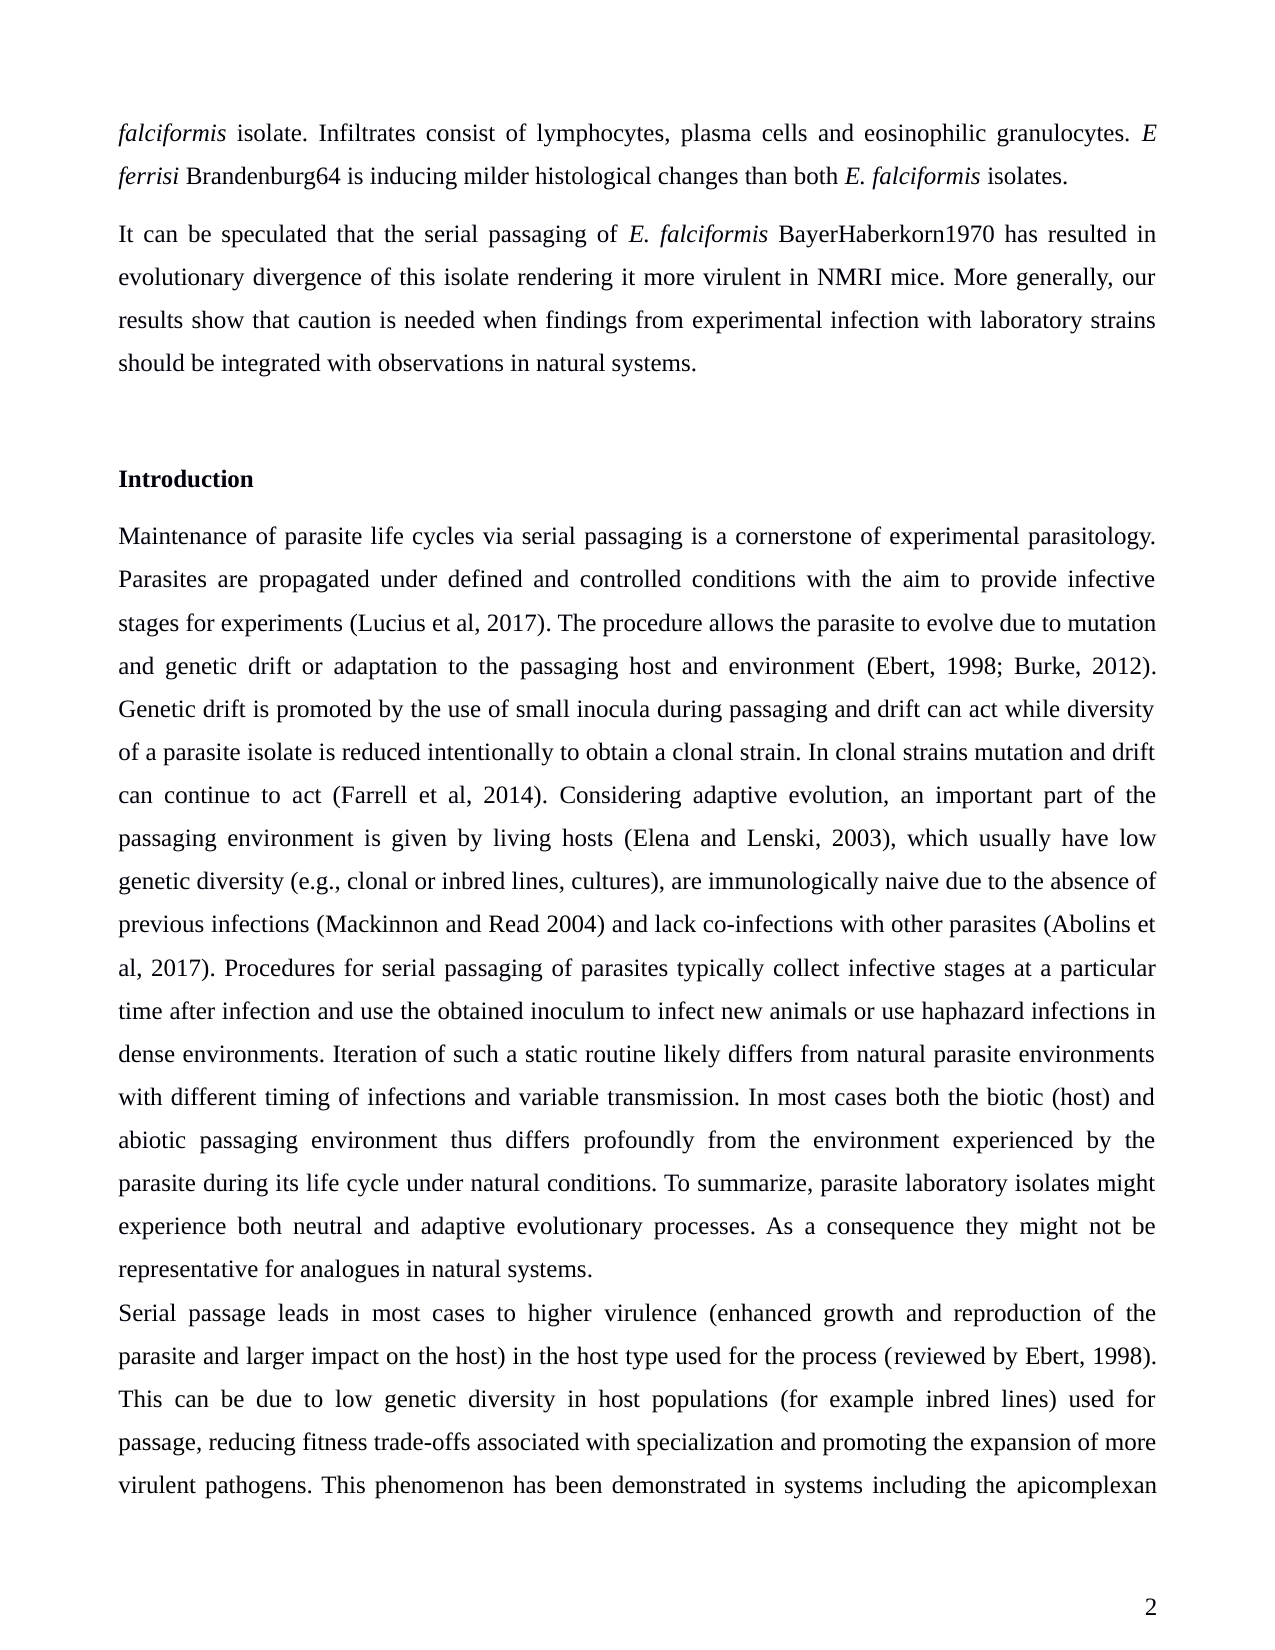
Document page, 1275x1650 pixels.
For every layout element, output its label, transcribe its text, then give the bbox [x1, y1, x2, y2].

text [118, 118, 1157, 190]
text It can be speculated that the serial passaging of E. falciformis BayerHaberkorn1970 has resulted in evolutionary divergence of this isolate rendering it more virulent in NMRI mice. More generally, our results show that caution is needed when findings from experimental infection with laboratory strains should be integrated with observations in natural systems. [118, 219, 1157, 377]
text Maintenance of parasite life cycles via serial passaging is a cornerstone of experimental parasitology. Parasites are propagated under defined and controlled conditions with the aim to provide infective stages for experiments (Lucius et al, 2017). The procedure allows the parasite to evolve due to mutation and genetic drift or adaptation to the passaging host and environment (Ebert, 1998; Burke, 2012). Genetic drift is promoted by the use of small inocula during passaging and drift can act while diversity of a parasite isolate is reduced intentionally to obtain a clonal strain. In clonal strains mutation and drift can continue to act (Farrell et al, 2014). Considering adaptive evolution, an important part of the passaging environment is given by living hosts (Elena and Lenski, 2003), which usually have low genetic diversity (e.g., clonal or inbred lines, cultures), are immunologically naive due to the absence of previous infections (Mackinnon ‎and Read 2004) and lack co-infections with other parasites (Abolins et al, 2017). Procedures for serial passaging of parasites typically collect infective stages at a particular time after infection and use the obtained inoculum to infect new animals or use haphazard infections in dense environments. Iteration of such a static routine likely differs from natural parasite environments with different timing of infections and variable transmission. In most cases both the biotic (host) and abiotic passaging environment thus differs profoundly from the environment experienced by the parasite during its life cycle under natural conditions. To summarize, parasite laboratory isolates might experience both neutral and adaptive evolutionary processes. As a consequence they might not be representative for analogues in natural systems. [118, 521, 1157, 1283]
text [118, 1298, 1157, 1499]
text Introduction [118, 464, 1157, 492]
